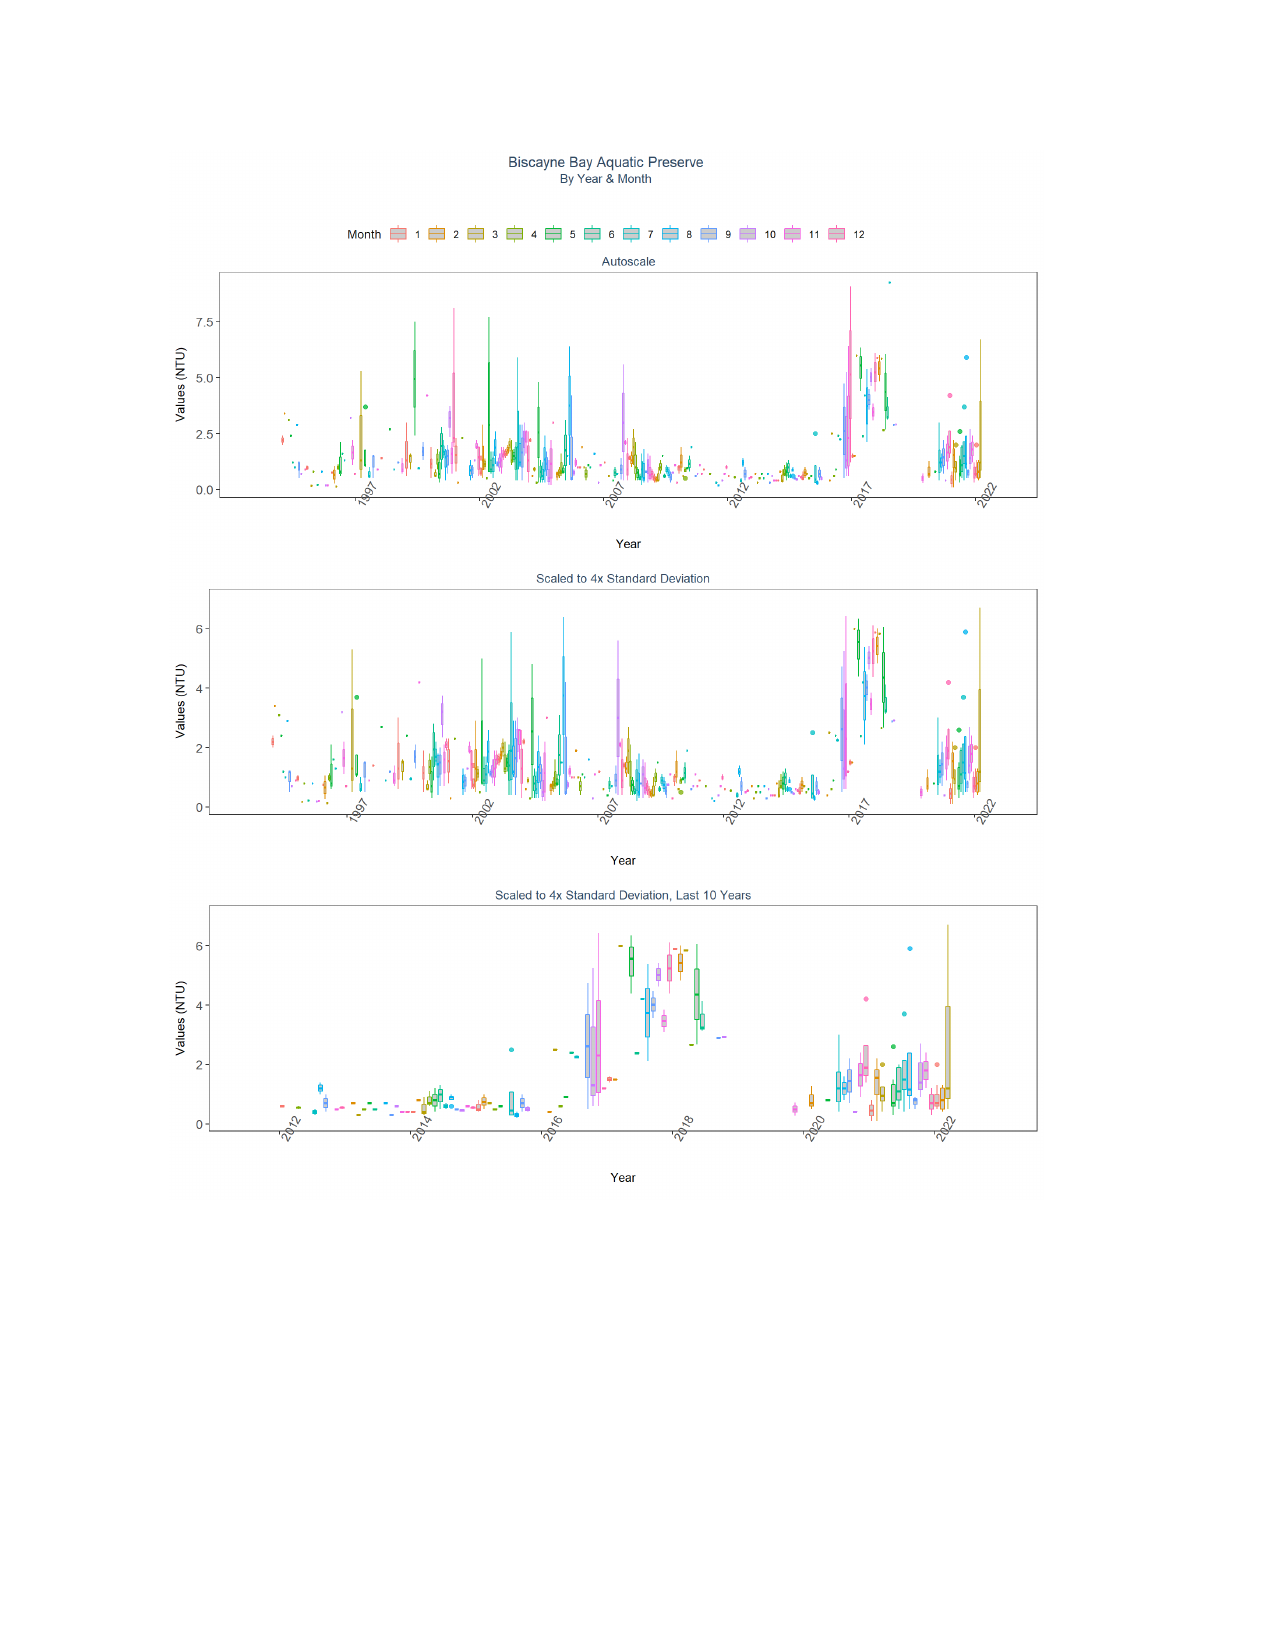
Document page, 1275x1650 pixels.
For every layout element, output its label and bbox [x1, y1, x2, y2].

picture [168, 150, 1044, 1200]
